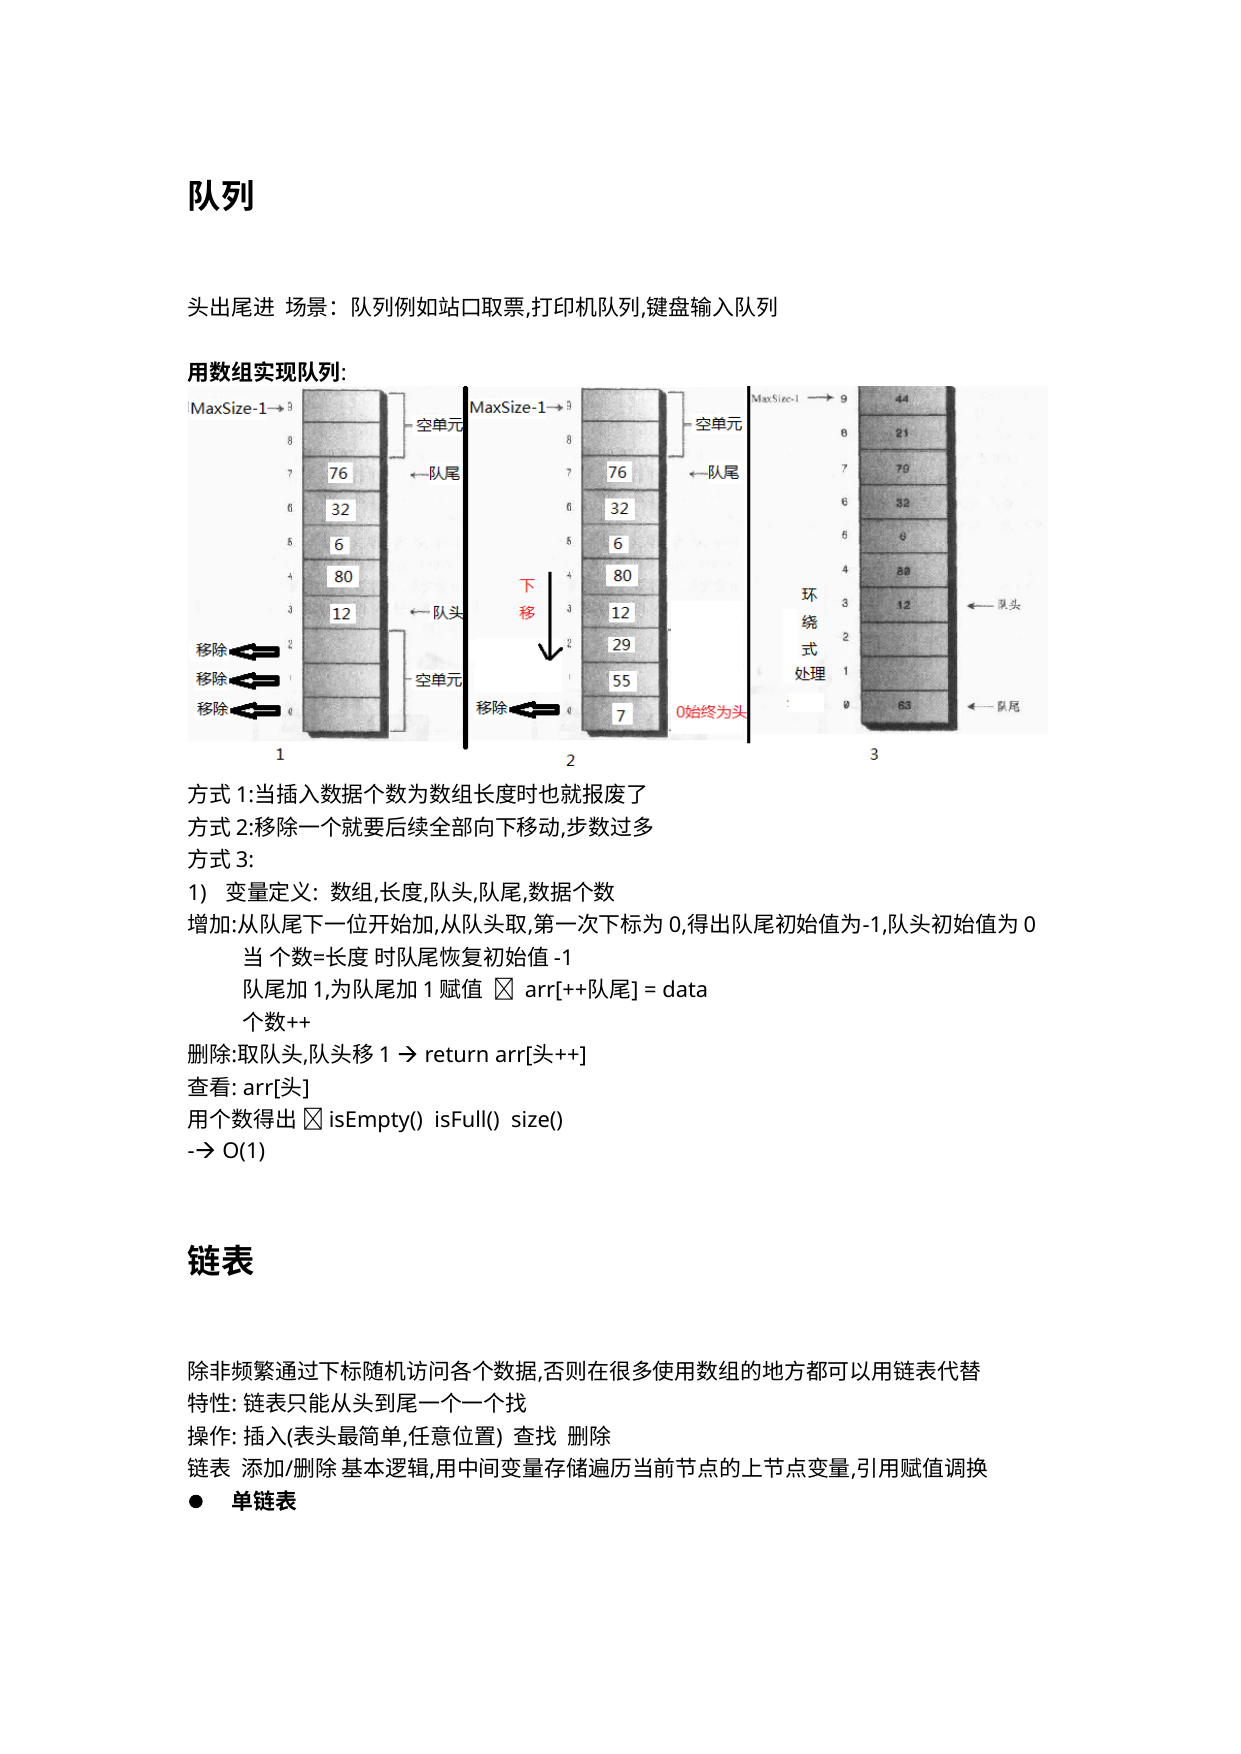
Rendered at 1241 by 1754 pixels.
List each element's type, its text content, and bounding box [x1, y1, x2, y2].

text 除非频繁通过下标随机访问各个数据,否则在很多使用数组的地方都可以用链表代替 [187, 1353, 1053, 1386]
text 操作: 插入(表头最简单,任意位置) 查找 删除 [187, 1418, 1053, 1451]
text 头出尾进 场景：队列例如站口取票,打印机队列,键盘输入队列 [187, 289, 1053, 322]
text 当 个数=长度 时队尾恢复初始值 -1 [187, 939, 1053, 972]
text 增加:从队尾下一位开始加,从队头取,第一次下标为0,得出队尾初始值为-1,队头初始值为0 [187, 907, 1053, 939]
list 单链表 [187, 1483, 1053, 1516]
text 链表 添加/删除 基本逻辑,用中间变量存储遍历当前节点的上节点变量,引用赋值调换 [187, 1451, 1053, 1483]
subtitle 链表 [187, 1226, 1053, 1291]
text 查看: arr[头] [187, 1069, 1053, 1102]
picture [187, 386, 1053, 766]
text 方式3: [187, 842, 1053, 874]
text - O(1) [187, 1134, 1053, 1167]
text 用数组实现队列: [187, 354, 1053, 386]
text 特性: 链表只能从头到尾一个一个找 [187, 1386, 1053, 1418]
text 队尾加1,为队尾加1赋值 arr[++队尾] = data [187, 972, 1053, 1004]
text 删除:取队头,队头移1 return arr[头++] [187, 1037, 1053, 1069]
text 方式2:移除一个就要后续全部向下移动,步数过多 [187, 809, 1053, 842]
text 方式1:当插入数据个数为数组长度时也就报废了 [187, 777, 1053, 809]
subtitle 队列 [187, 162, 1053, 227]
list 变量定义: 数组,长度,队头,队尾,数据个数 [187, 874, 1053, 907]
text 用个数得出 isEmpty() isFull() size() [187, 1102, 1053, 1134]
text 个数++ [187, 1004, 1053, 1037]
